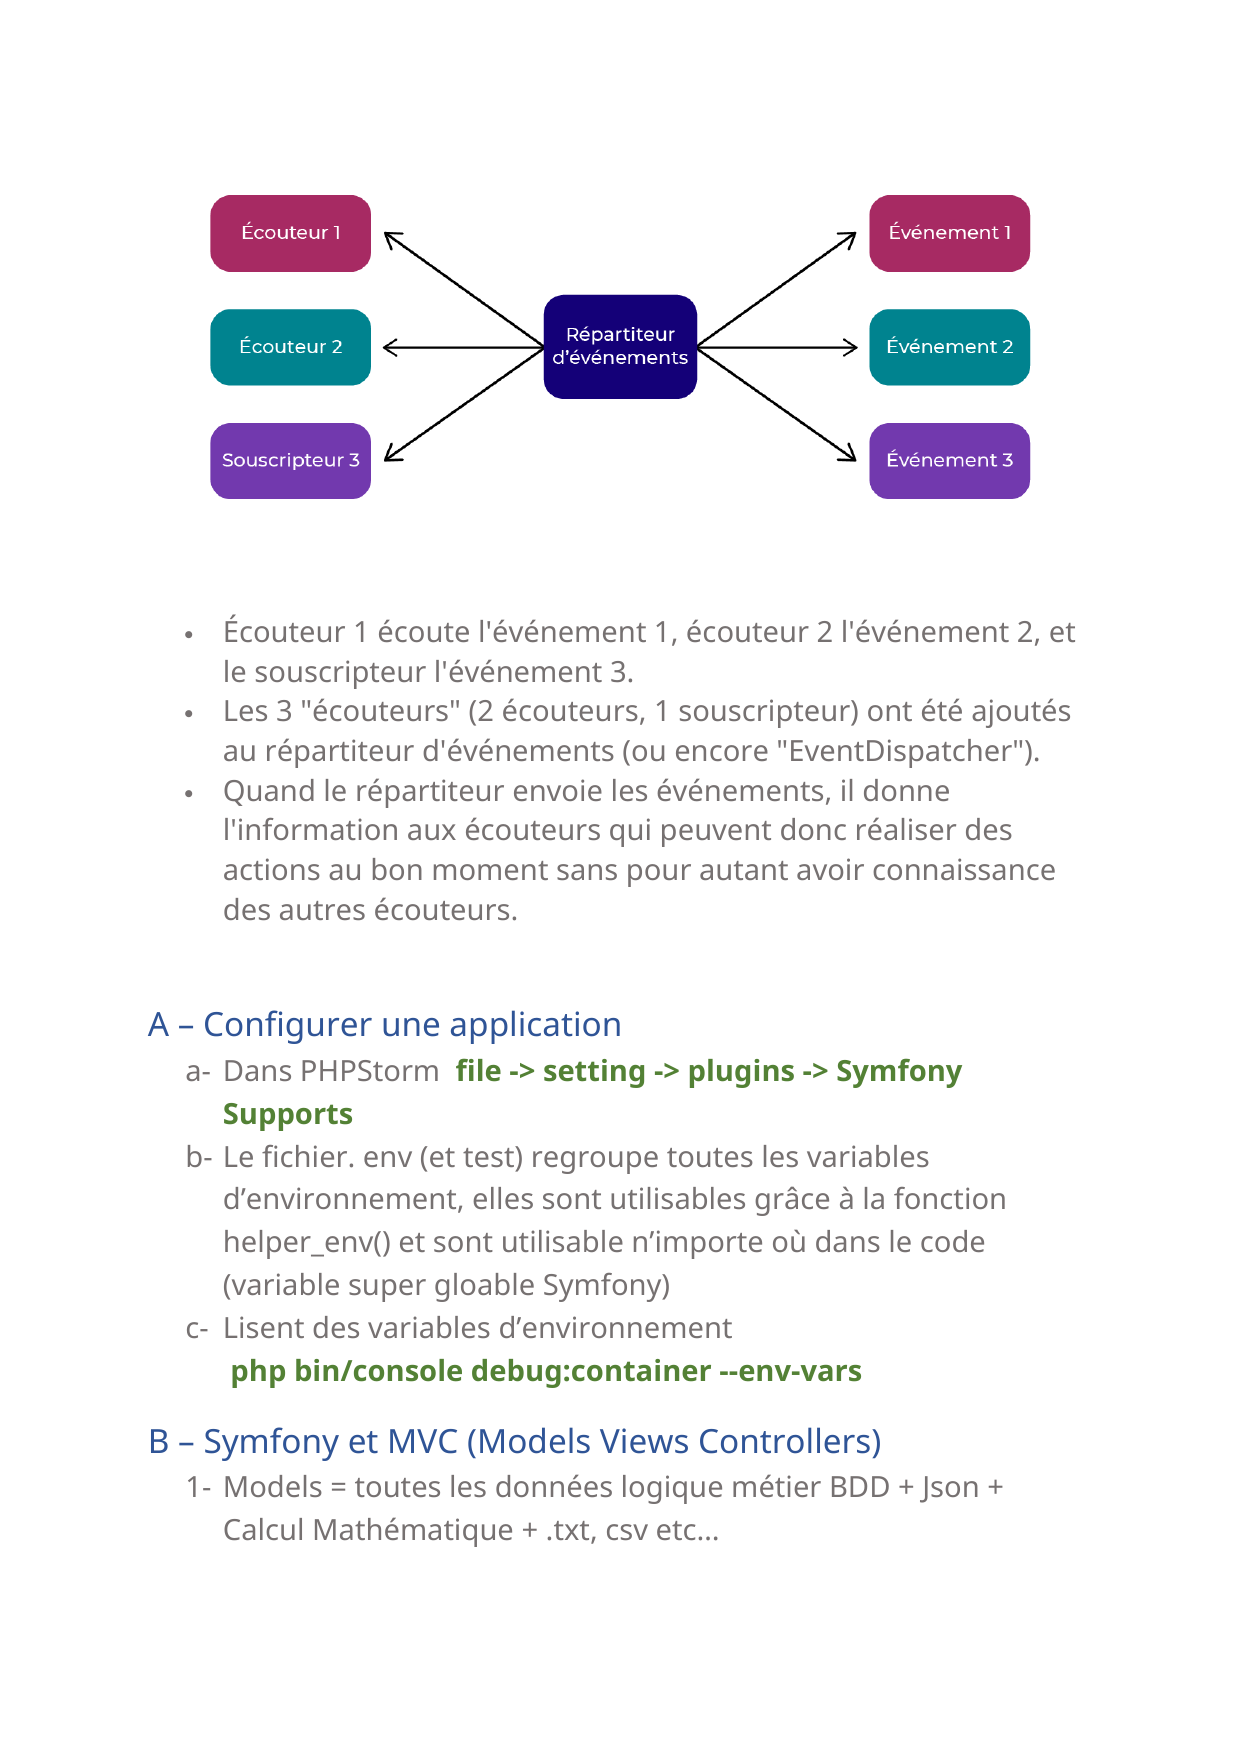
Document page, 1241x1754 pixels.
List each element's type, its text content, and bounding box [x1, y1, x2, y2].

list Quand le répartiteur envoie les événements, il donne l'information aux écouteurs qui peuvent donc réaliser des actions au bon moment sans pour autant avoir connaissance des autres écouteurs. [185, 770, 1093, 929]
list Le fichier. env (et test) regroupe toutes les variables d’environnement, elles sont utilisables grâce à la fonction helper_env() et sont utilisable n’importe où dans le code (variable super gloable Symfony) [185, 1136, 1093, 1304]
list Models = toutes les données logique métier BDD + Json + Calcul Mathématique + .txt, csv etc… [185, 1467, 1093, 1549]
list Les 3 "écouteurs" (2 écouteurs, 1 souscripteur) ont été ajoutés au répartiteur d'événements (ou encore "EventDispatcher"). [185, 691, 1093, 770]
list Dans PHPStorm file -> setting -> plugins -> Symfony Supports [185, 1050, 1093, 1133]
subtitle B – Symfony et MVC (Models Views Controllers) [148, 1418, 1093, 1463]
subtitle A – Configurer une application [148, 1001, 1093, 1047]
list php bin/console debug:container --env-vars [223, 1350, 1093, 1389]
picture [147, 147, 1093, 547]
list Lisent des variables d’environnement [185, 1307, 1093, 1347]
list Écouteur 1 écoute l'événement 1, écouteur 2 l'événement 2, et le souscripteur l'événement 3. [185, 611, 1093, 691]
